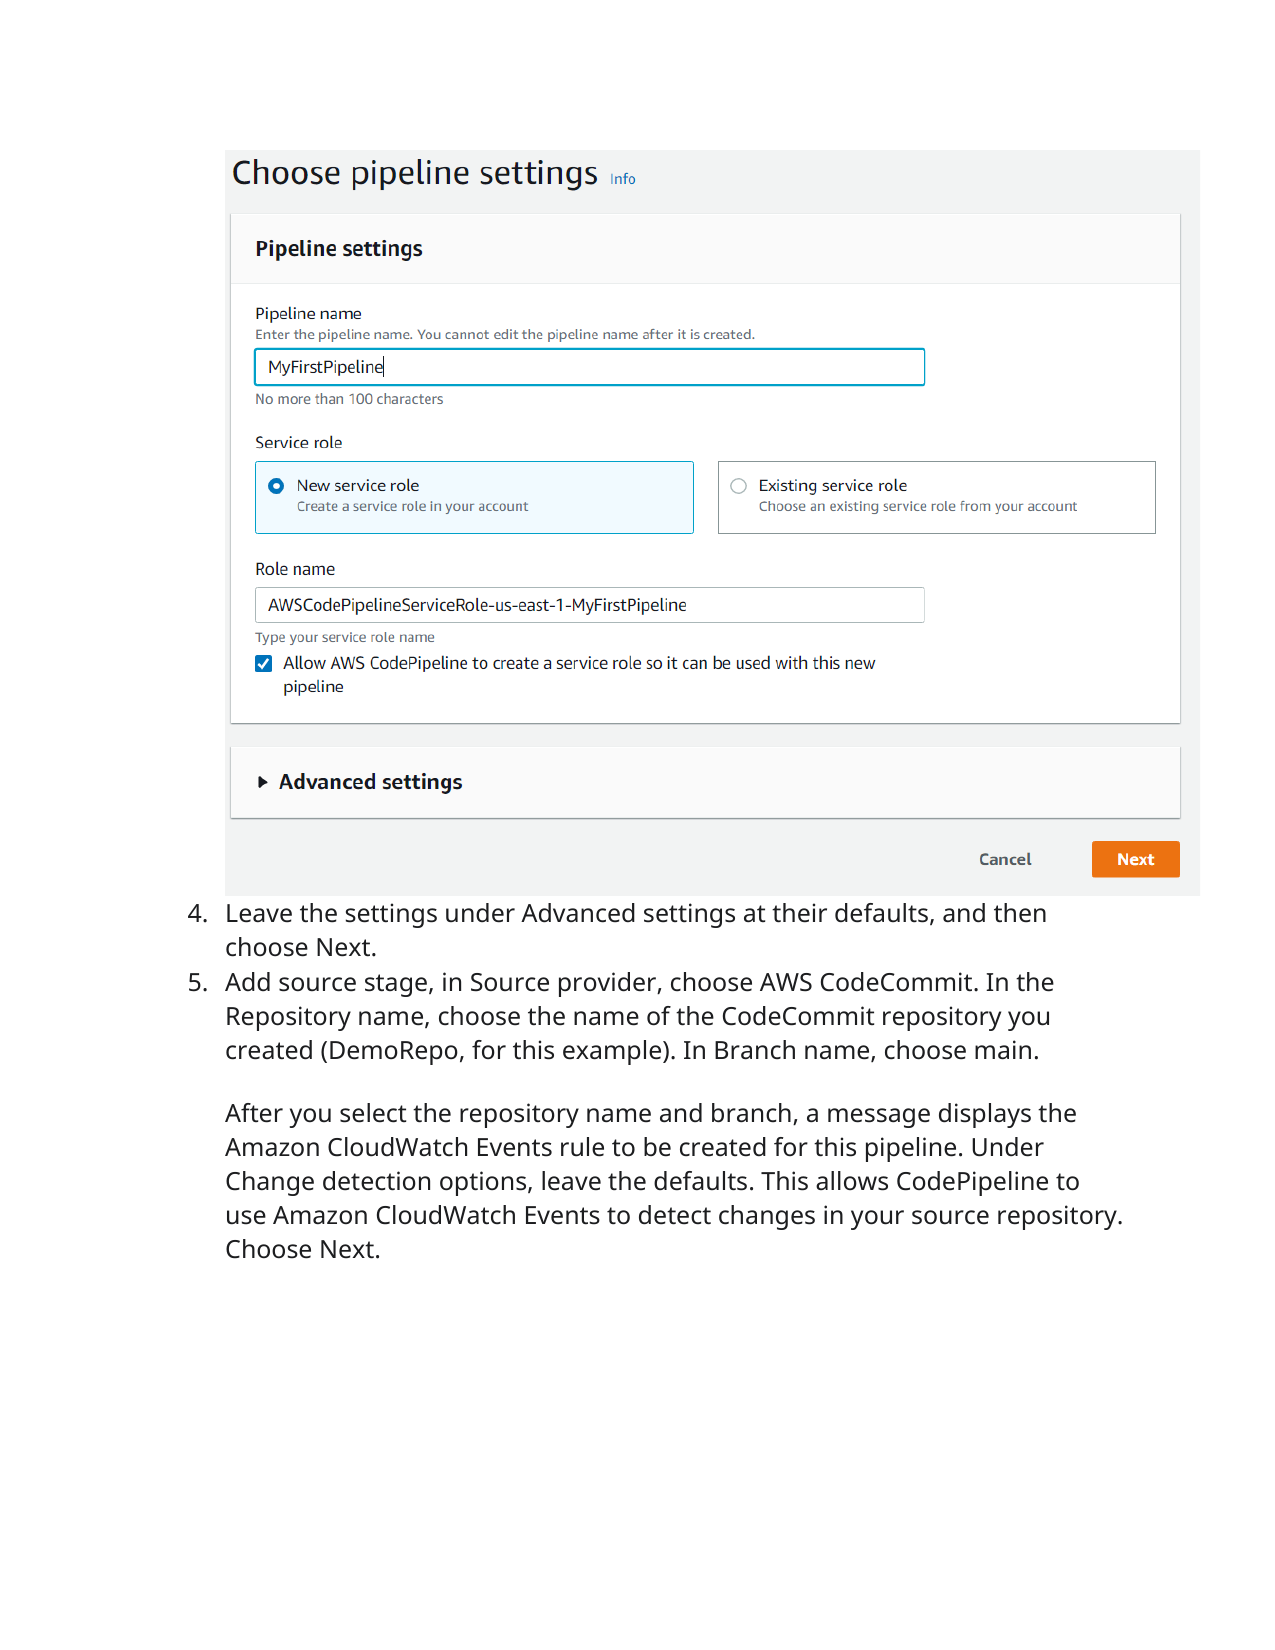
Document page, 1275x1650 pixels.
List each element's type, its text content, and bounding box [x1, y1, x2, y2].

list Add source stage, in Source provider, choose AWS CodeCommit. In the Repository name, choose the name of the CodeCommit repository you created (DemoRepo, for this example). In Branch name, choose main. [187, 964, 1125, 1066]
picture [225, 150, 1200, 896]
list Leave the settings under Advanced settings at their defaults, and then choose Next. [187, 896, 1125, 964]
text After you select the repository name and branch, a message displays the Amazon CloudWatch Events rule to be created for this pipeline. Under Change detection options, leave the defaults. This allows CodePipeline to use Amazon CloudWatch Events to detect changes in your source repository. Choose Next. [225, 1096, 1125, 1266]
